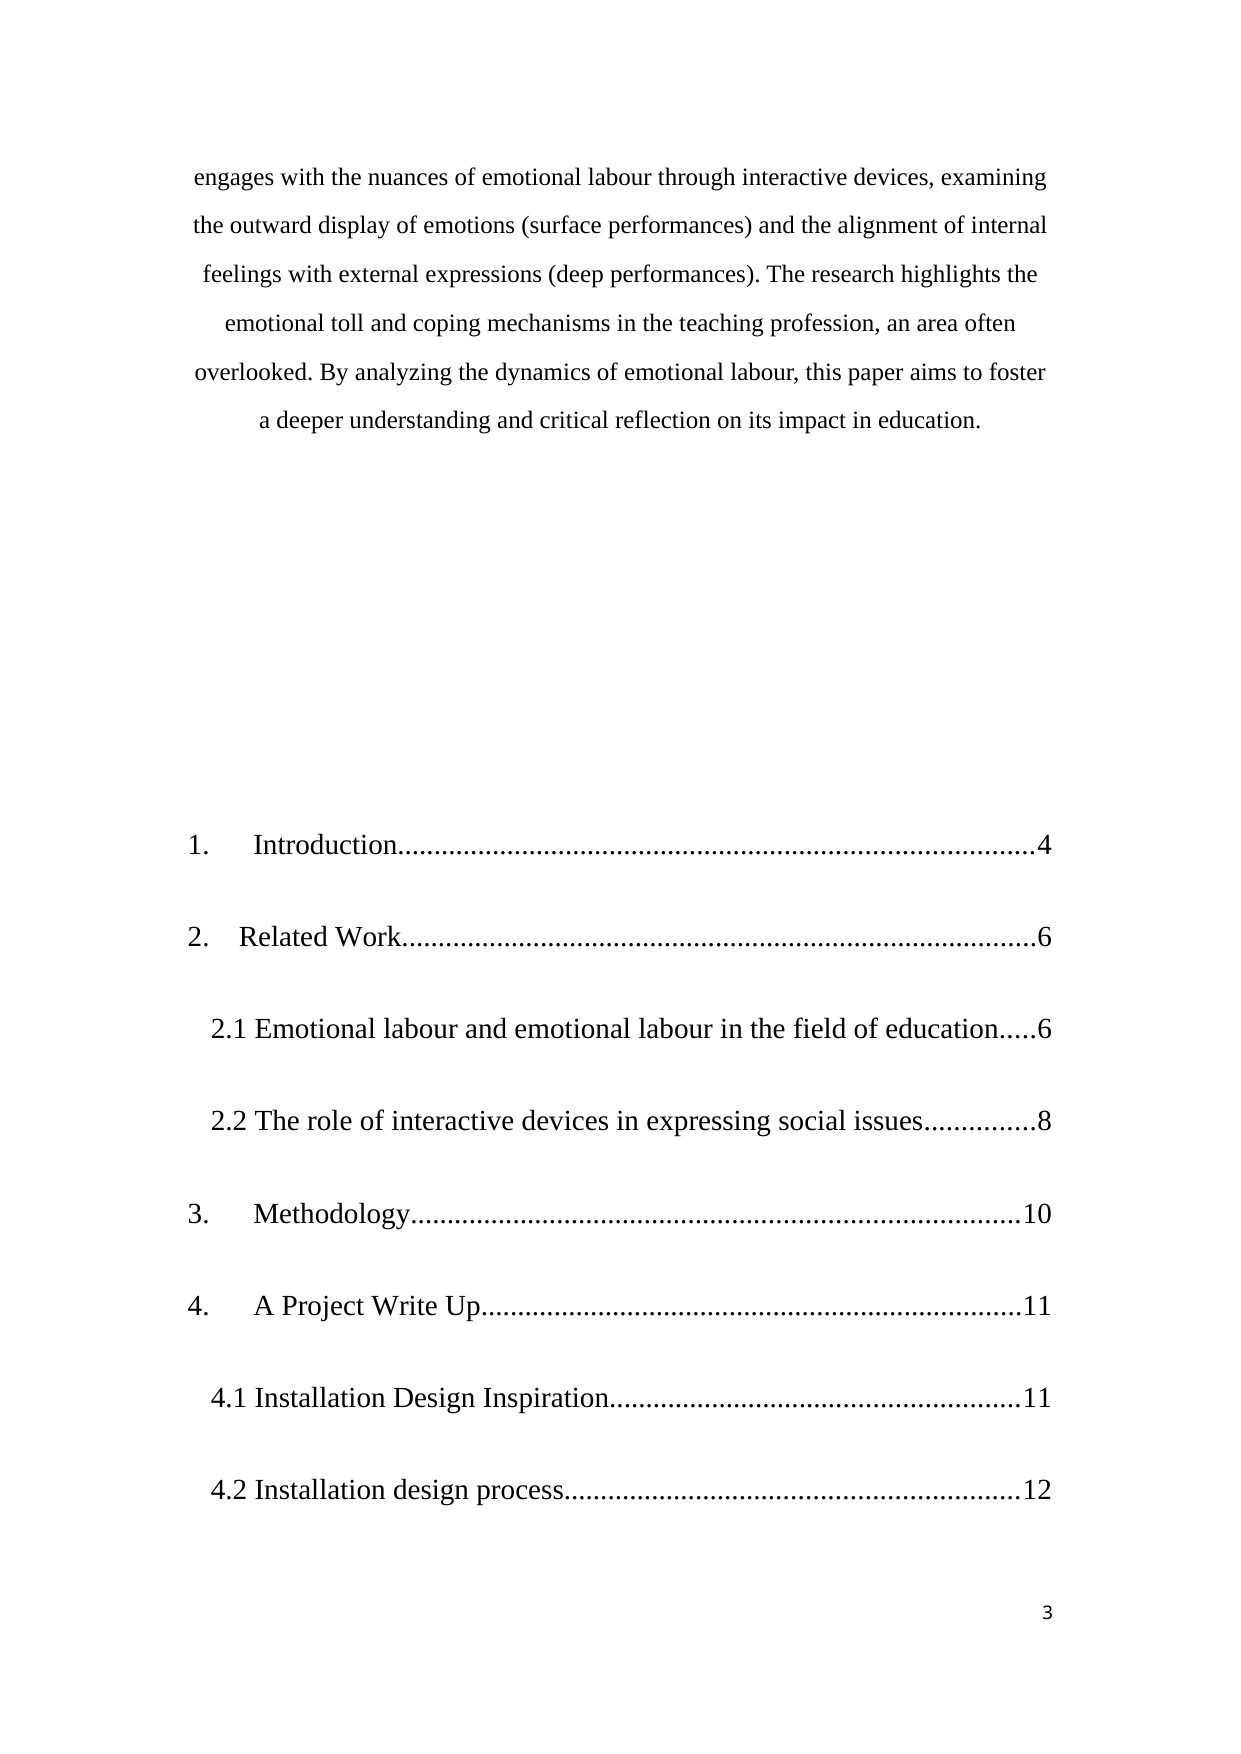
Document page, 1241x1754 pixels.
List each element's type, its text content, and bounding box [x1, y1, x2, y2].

text 4. A Project Write Up 11 [187, 1272, 1053, 1337]
text 2. Related Work 6 [187, 903, 1053, 968]
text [187, 160, 1053, 436]
text 4.2 Installation design process 12 [211, 1457, 1053, 1522]
text 4.1 Installation Design Inspiration 11 [211, 1364, 1053, 1429]
text 3. Methodology 10 [187, 1180, 1053, 1245]
text 2.1 Emotional labour and emotional labour in the field of education 6 [211, 996, 1053, 1061]
text 2.2 The role of interactive devices in expressing social issues 8 [211, 1088, 1053, 1153]
text 1. Introduction 4 [187, 811, 1053, 876]
